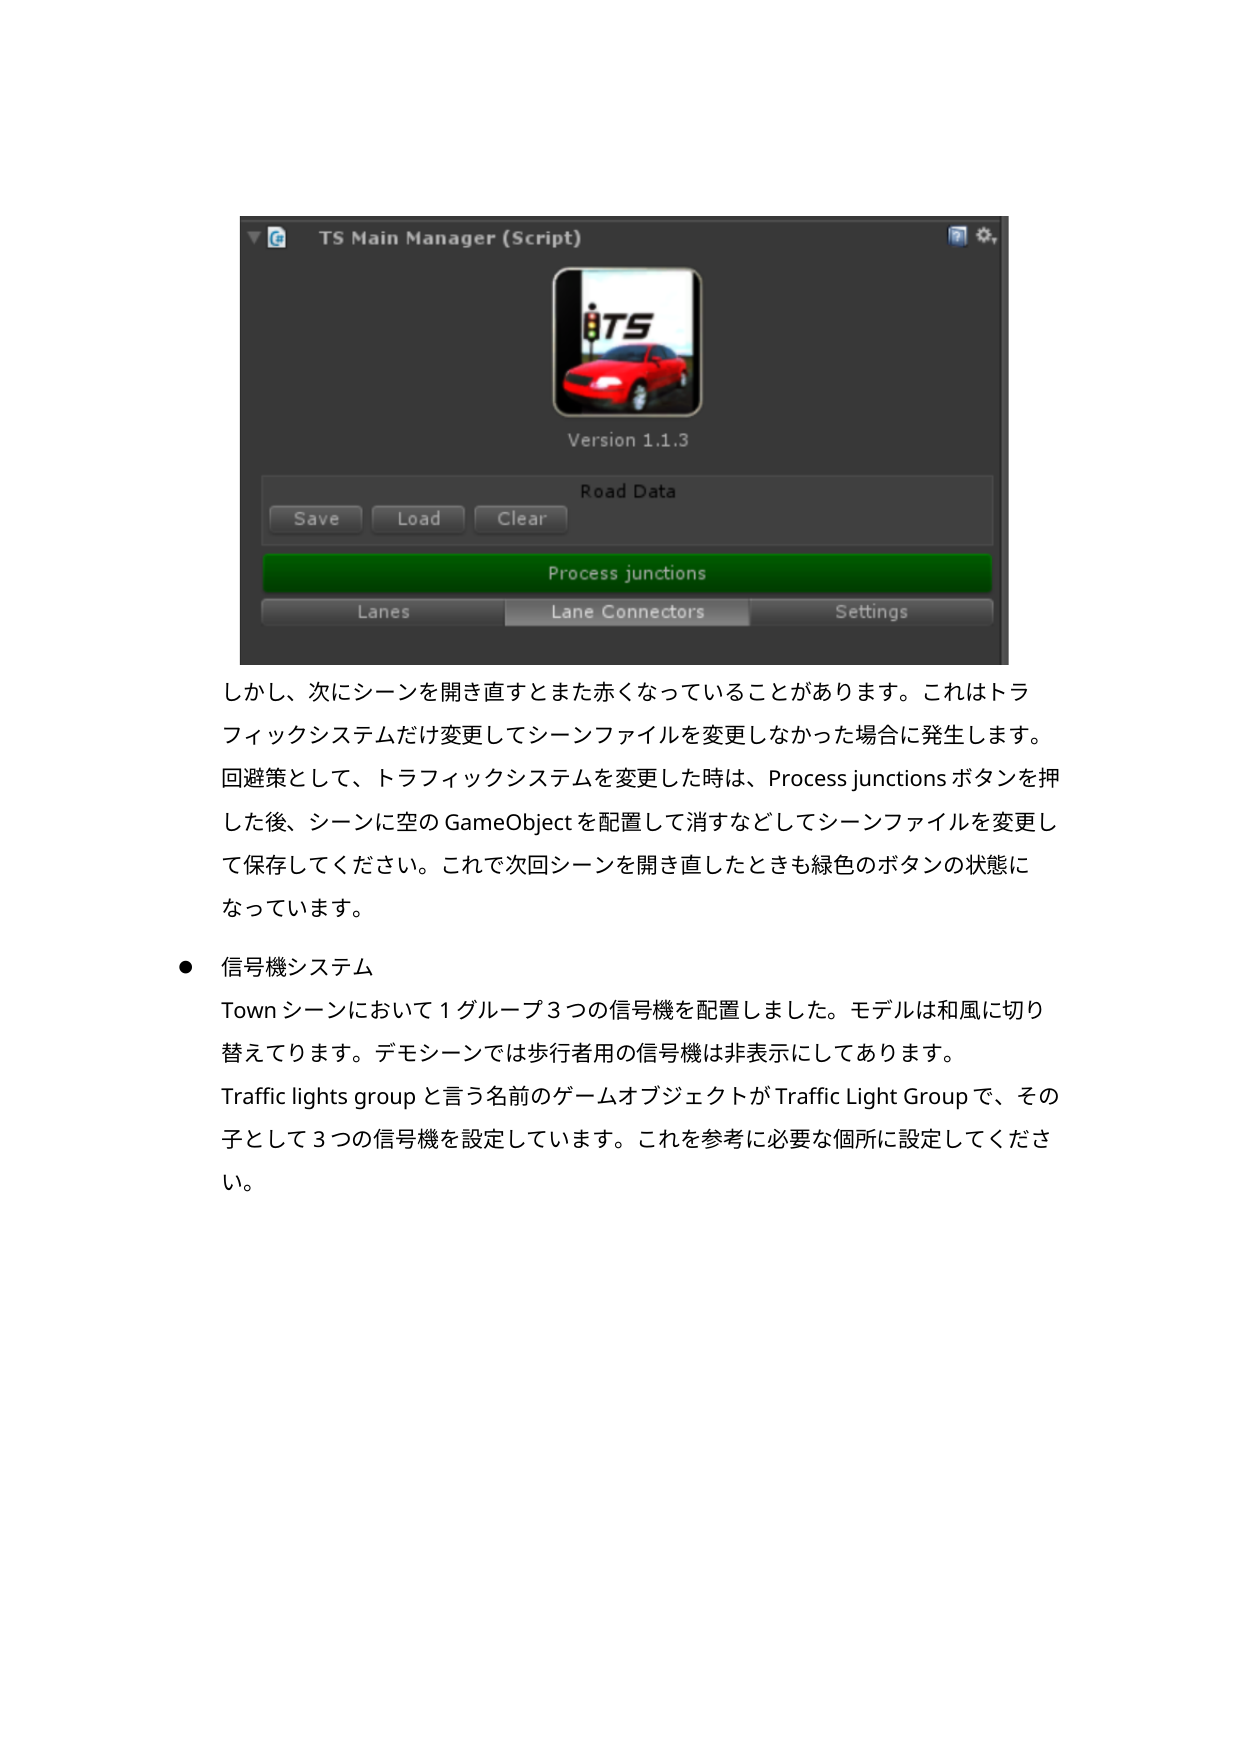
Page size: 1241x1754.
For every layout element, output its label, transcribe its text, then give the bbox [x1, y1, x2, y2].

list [177, 217, 1063, 926]
list 信号機システム Townシーンにおいて1グループ３つの信号機を配置しました。モデルは和風に切り替えてります。デモシーンでは歩行者用の信号機は非表示にしてあります。 Traffic lights groupと言う名前のゲームオブジェクトがTraffic Light Groupで、その子として3つの信号機を設定しています。これを参考に必要な個所に設定してください。 このとき、それぞれの信号機に影響するレーンはSettingsのLight Rangeになります。この値が小さいとレーンの選択ができませんので注意してください。 [177, 947, 1063, 1200]
